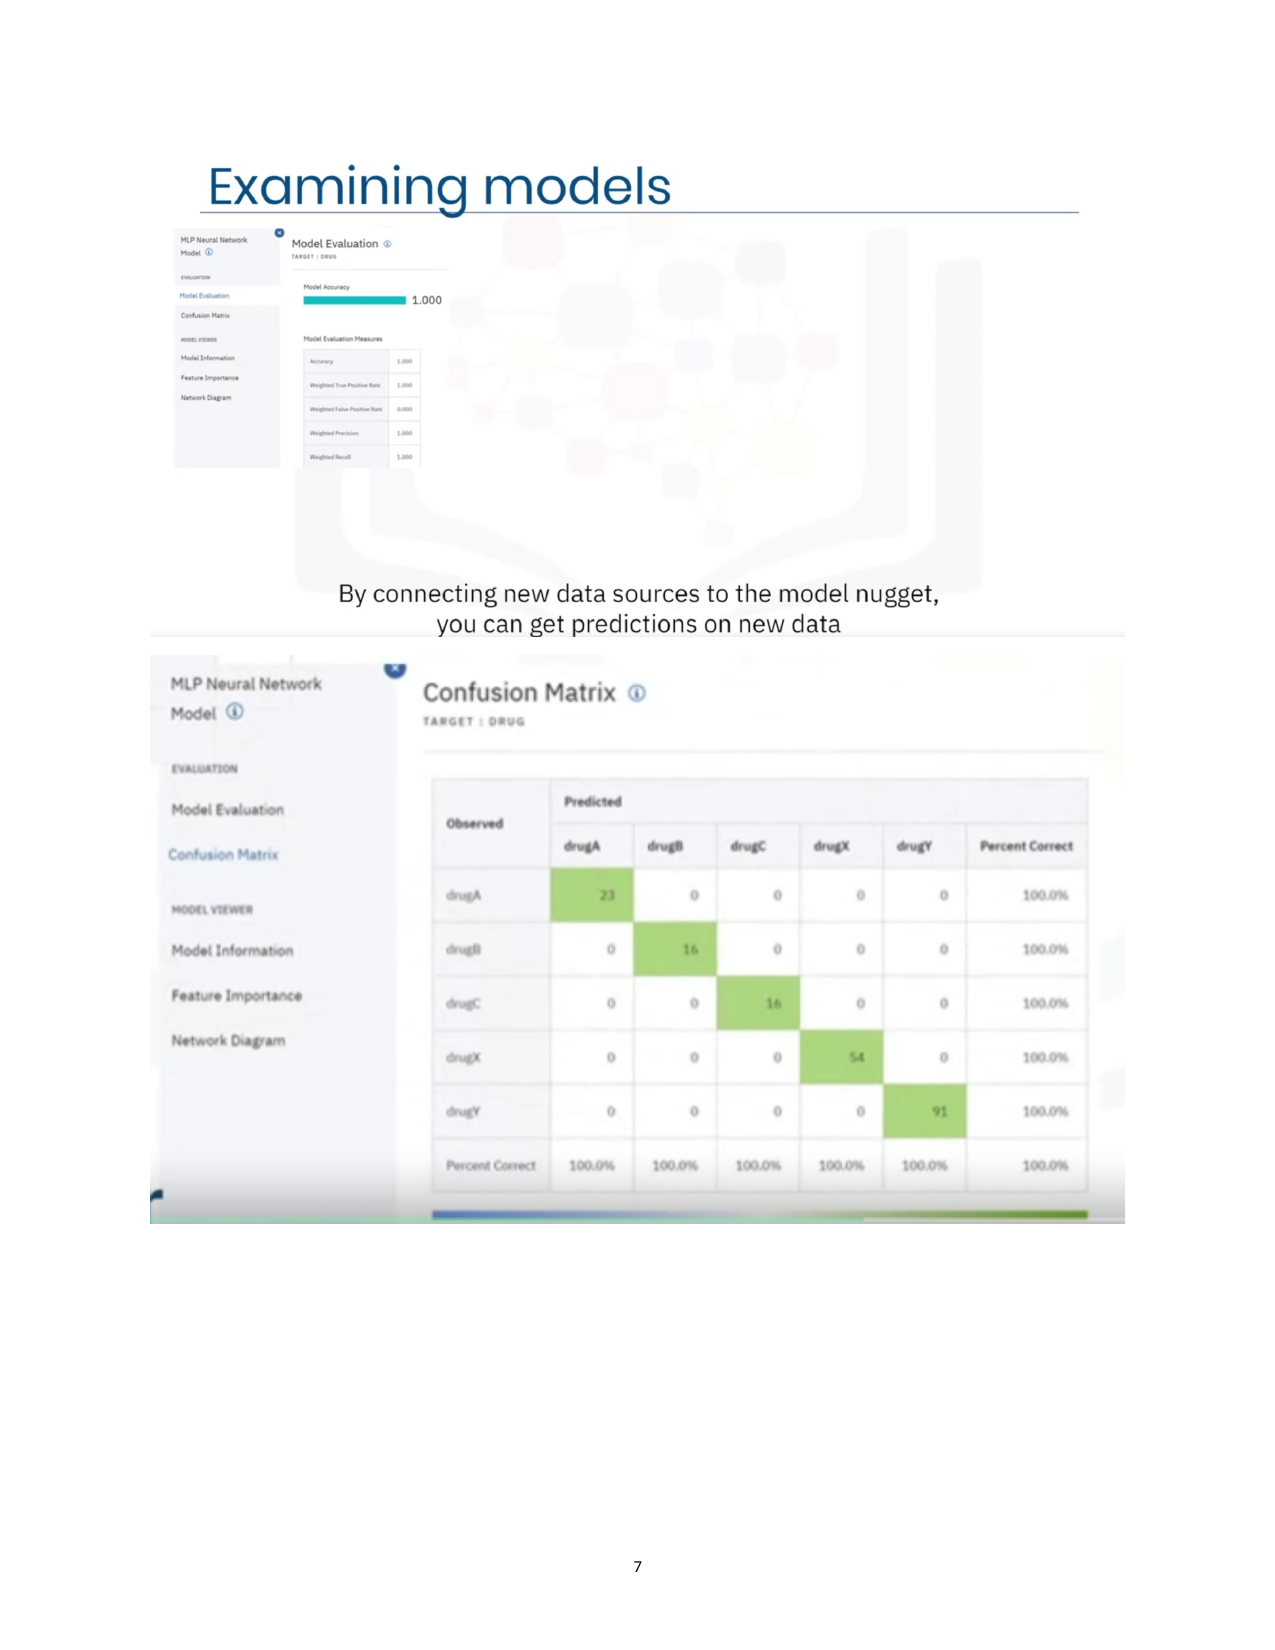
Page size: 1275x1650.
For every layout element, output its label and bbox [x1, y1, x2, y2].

picture [150, 655, 1125, 1224]
picture [150, 150, 1125, 637]
